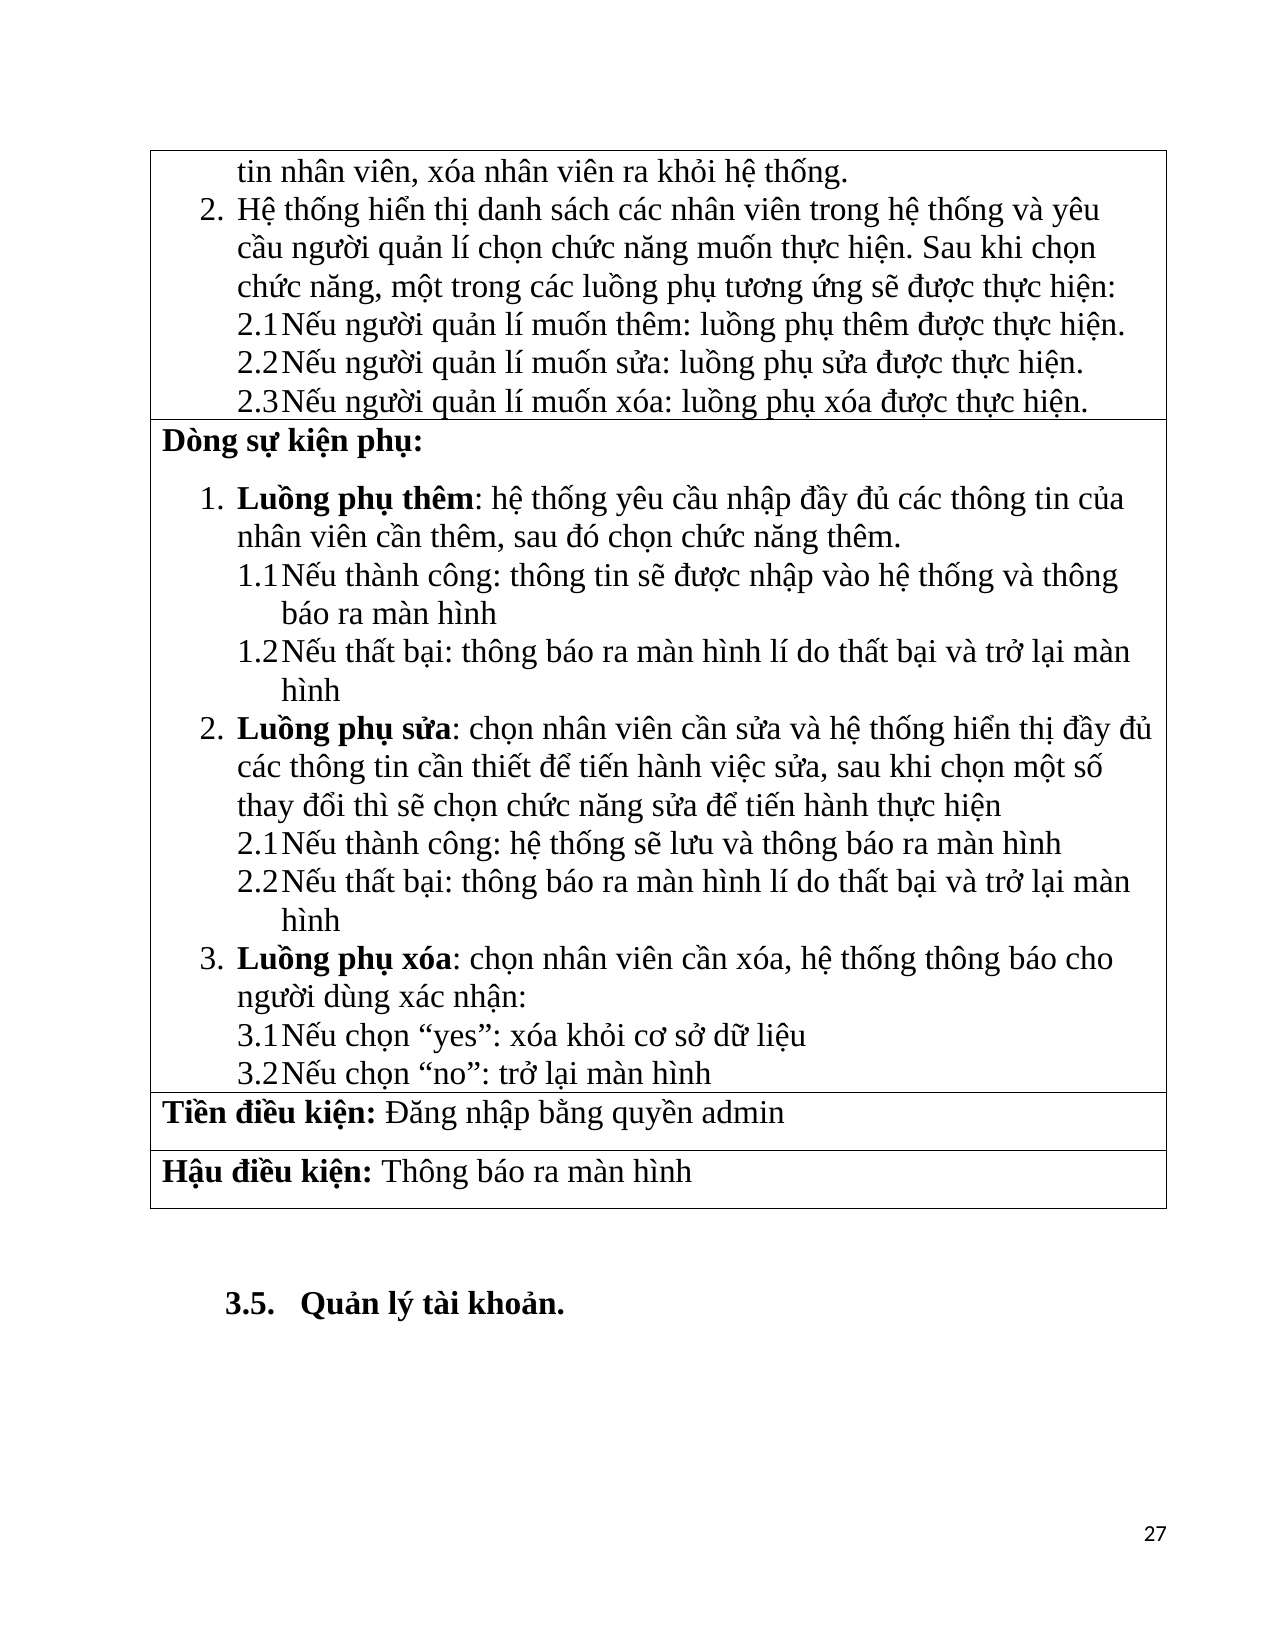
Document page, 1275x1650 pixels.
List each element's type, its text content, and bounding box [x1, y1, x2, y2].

table_cell Dòng sự kiện phụ: Luồng phụ thêm: hệ thống yêu cầu nhập đầy đủ các thông tin của nhân viên cần thêm, sau đó chọn chức năng thêm. Nếu thành công: thông tin sẽ được nhập vào hệ thống và thông báo ra màn hình Nếu thất bại: thông báo ra màn hình lí do thất bại và trở lại màn hình Luồng phụ sửa: chọn nhân viên cần sửa và hệ thống hiển thị đầy đủ các thông tin cần thiết để tiến hành việc sửa, sau khi chọn một số thay đổi thì sẽ chọn chức năng sửa để tiến hành thực hiện Nếu thành công: hệ thống sẽ lưu và thông báo ra màn hình Nếu thất bại: thông báo ra màn hình lí do thất bại và trở lại màn hình Luồng phụ xóa: chọn nhân viên cần xóa, hệ thống thông báo cho người dùng xác nhận: Nếu chọn “yes”: xóa khỏi cơ sở dữ liệu Nếu chọn “no”: trở lại màn hình [151, 420, 1166, 1092]
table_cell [151, 151, 1166, 419]
list Quản lý tài khoản. [225, 1283, 1167, 1322]
table_cell Tiền điều kiện: Đăng nhập bằng quyền admin [151, 1093, 1166, 1150]
table_cell Hậu điều kiện: Thông báo ra màn hình [151, 1151, 1166, 1208]
